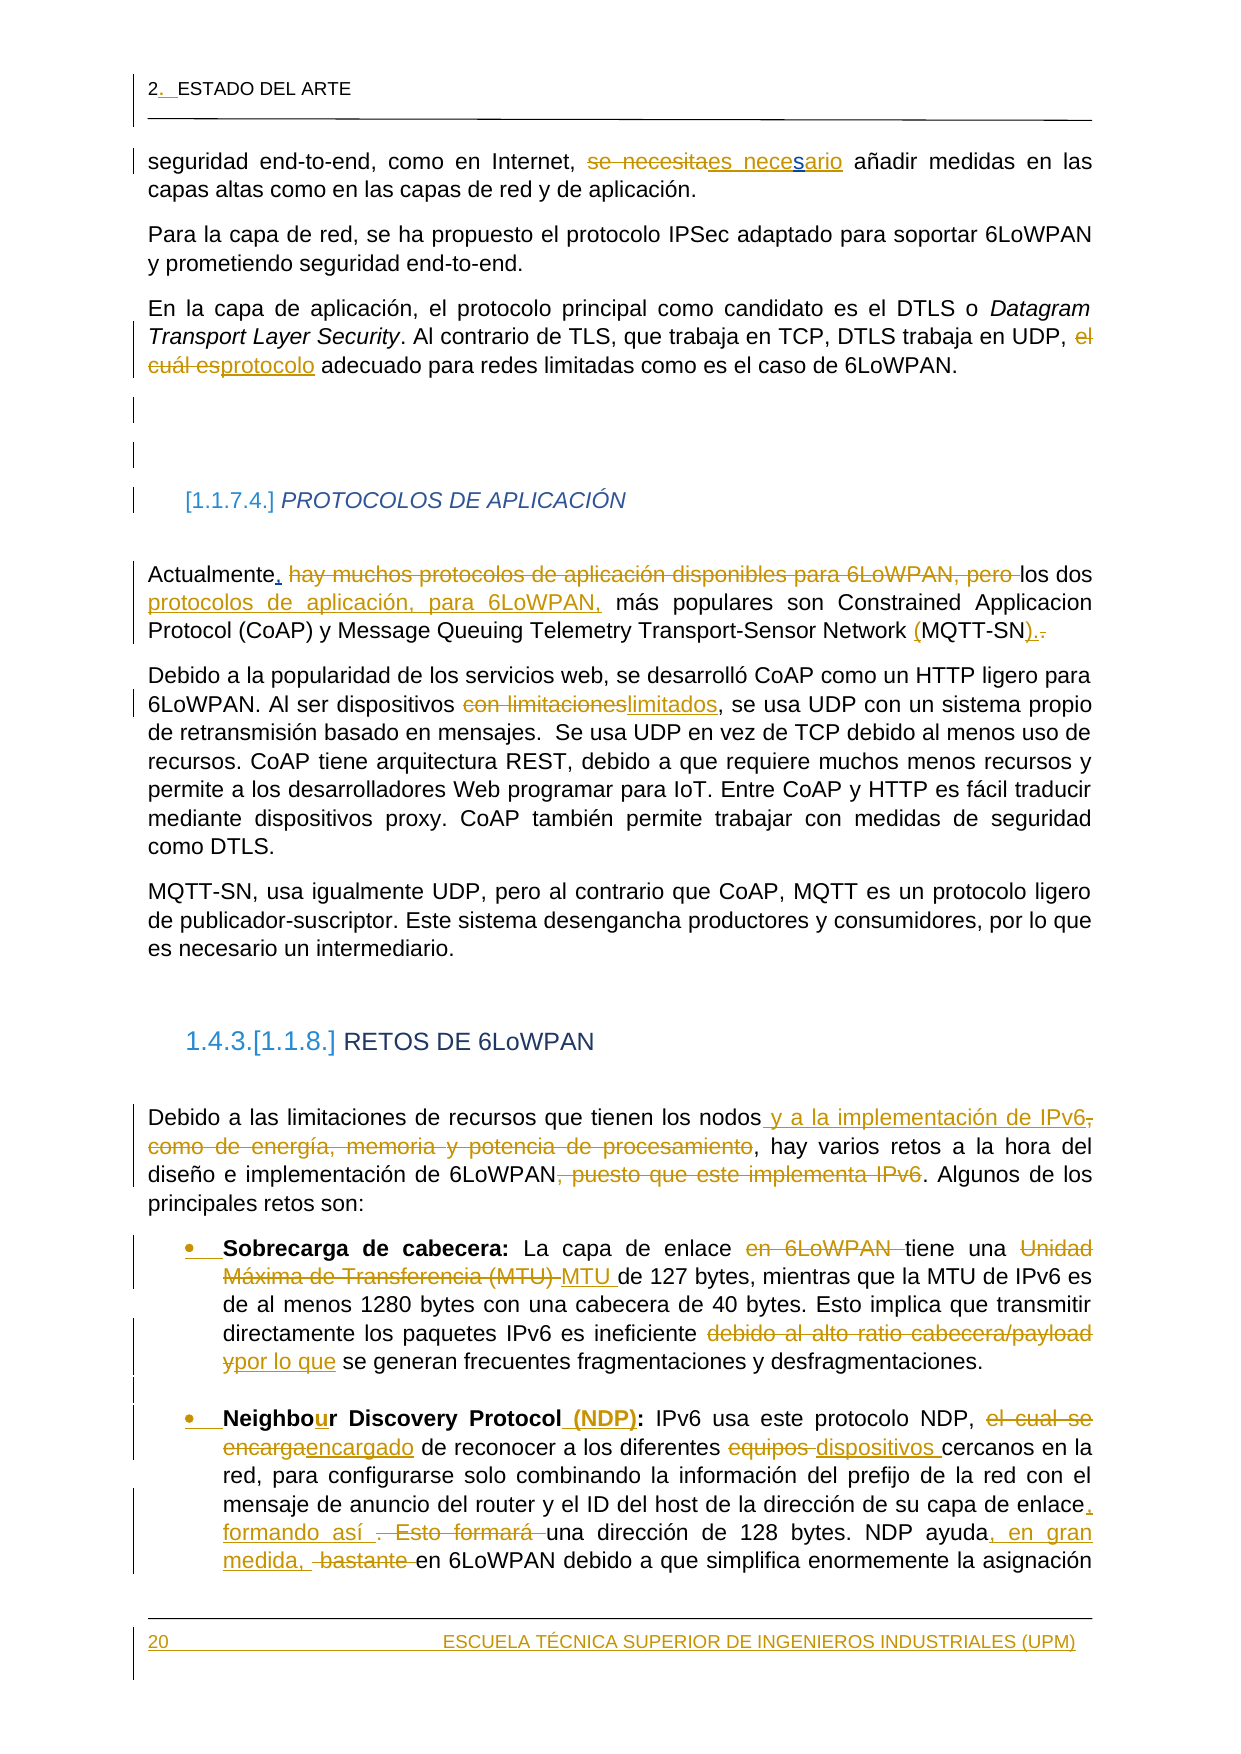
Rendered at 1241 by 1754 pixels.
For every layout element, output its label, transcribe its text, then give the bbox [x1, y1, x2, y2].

text Para la capa de red, se ha propuesto el protocolo IPSec adaptado para soportar 6LoWPAN y prometiendo seguridad end-to-end. [148, 221, 1092, 276]
subtitle PROTOCOLOS DE APLICACIÓN [185, 487, 1092, 513]
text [148, 148, 1092, 202]
subtitle RETOS DE 6LoWPAN [185, 1025, 1092, 1057]
text MQTT-SN, usa igualmente UDP, pero al contrario que CoAP, MQTT es un protocolo ligero de publicador-suscriptor. Este sistema desengancha productores y consumidores, por lo que es necesario un intermediario. [148, 878, 1092, 961]
text Debido a las limitaciones de recursos que tienen los nodos, hay varios retos a la hora del diseño e implementación de 6LoWPAN. Algunos de los principales retos son: [148, 1104, 1092, 1216]
text Actualmente los dos más populares son Constrained Applicacion Protocol (CoAP) y Message Queuing Telemetry Transport-Sensor Network MQTT-SN [148, 561, 1092, 644]
text Debido a la popularidad de los servicios web, se desarrolló CoAP como un HTTP ligero para 6LoWPAN. Al ser dispositivos , se usa UDP con un sistema propio de retransmisión basado en mensajes. Se usa UDP en vez de TCP debido al menos uso de recursos. CoAP tiene arquitectura REST, debido a que requiere muchos menos recursos y permite a los desarrolladores Web programar para IoT. Entre CoAP y HTTP es fácil traducir mediante dispositivos proxy. CoAP también permite trabajar con medidas de seguridad como DTLS. [148, 662, 1092, 859]
list Sobrecarga de cabecera: La capa de enlace tiene una de 127 bytes, mientras que la MTU de IPv6 es de al menos 1280 bytes con una cabecera de 40 bytes. Esto implica que transmitir directamente los paquetes IPv6 es ineficiente se generan frecuentes fragmentaciones y desfragmentaciones. [185, 1234, 1092, 1375]
text En la capa de aplicación, el protocolo principal como candidato es el DTLS o Datagram Transport Layer Security. Al contrario de TLS, que trabaja en TCP, DTLS trabaja en UDP, adecuado para redes limitadas como es el caso de 6LoWPAN. [148, 295, 1092, 378]
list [185, 1405, 1092, 1574]
